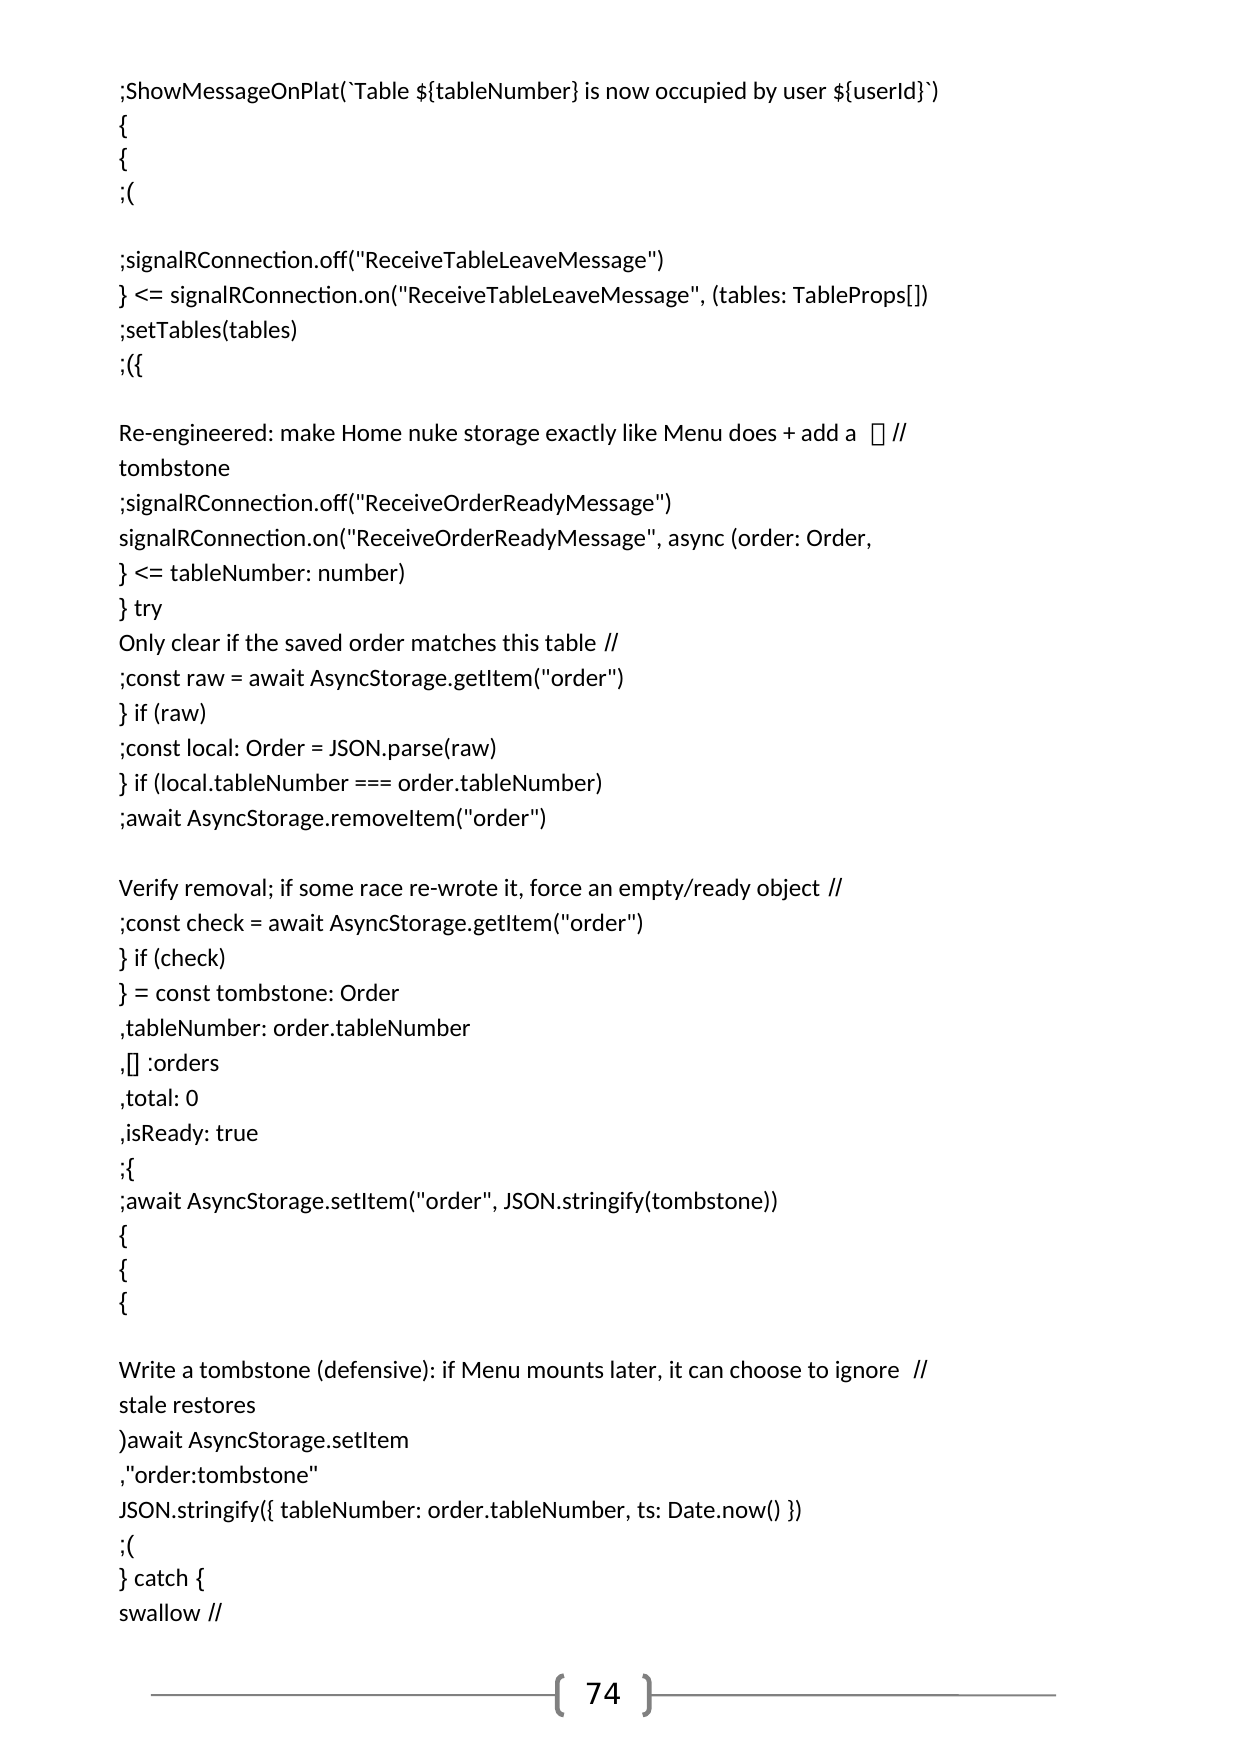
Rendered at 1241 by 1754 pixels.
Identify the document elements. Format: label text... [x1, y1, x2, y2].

list // Verify removal; if some race re-wrote it, force an empty/ready object [119, 872, 1013, 903]
list if (raw) { [119, 697, 1013, 728]
list await AsyncStorage.setItem( [119, 1424, 1013, 1455]
list total: 0, [119, 1082, 1013, 1113]
list } [119, 1253, 1013, 1282]
list if (local.tableNumber === order.tableNumber) { [119, 767, 1013, 798]
list tableNumber: order.tableNumber, [119, 1012, 1013, 1043]
list } [119, 143, 1013, 172]
list // 🔧 Re-engineered: make Home nuke storage exactly like Menu does + add a tombstone [119, 417, 1013, 483]
list if (check) { [119, 942, 1013, 973]
list ); [119, 1529, 1013, 1558]
list orders: [], [119, 1047, 1013, 1078]
list "order:tombstone", [119, 1459, 1013, 1490]
list isReady: true, [119, 1117, 1013, 1148]
list const tombstone: Order = { [119, 977, 1013, 1008]
list // Only clear if the saved order matches this table [119, 627, 1013, 658]
list } catch { [119, 1563, 1013, 1593]
list signalRConnection.off("ReceiveTableLeaveMessage"); [119, 244, 1013, 275]
list setTables(tables); [119, 314, 1013, 345]
list // swallow [119, 1598, 1013, 1628]
list const local: Order = JSON.parse(raw); [119, 732, 1013, 763]
list const raw = await AsyncStorage.getItem("order"); [119, 662, 1013, 693]
list } [119, 110, 1013, 139]
list signalRConnection.on("ReceiveTableLeaveMessage", (tables: TableProps[]) => { [119, 279, 1013, 310]
list }); [119, 349, 1013, 378]
list try { [119, 592, 1013, 623]
list ShowMessageOnPlat(`Table ${tableNumber} is now occupied by user ${userId}`); [119, 75, 1013, 106]
list } [119, 1287, 1013, 1315]
list JSON.stringify({ tableNumber: order.tableNumber, ts: Date.now() }) [119, 1494, 1013, 1525]
list } [119, 1221, 1013, 1249]
list ); [119, 176, 1013, 205]
list await AsyncStorage.removeItem("order"); [119, 802, 1013, 833]
list // Write a tombstone (defensive): if Menu mounts later, it can choose to ignore stale restores [119, 1354, 1013, 1420]
list signalRConnection.on("ReceiveOrderReadyMessage", async (order: Order, tableNumber: number) => { [119, 522, 1013, 588]
list await AsyncStorage.setItem("order", JSON.stringify(tombstone)); [119, 1186, 1013, 1216]
list signalRConnection.off("ReceiveOrderReadyMessage"); [119, 487, 1013, 518]
list const check = await AsyncStorage.getItem("order"); [119, 907, 1013, 938]
list }; [119, 1152, 1013, 1181]
